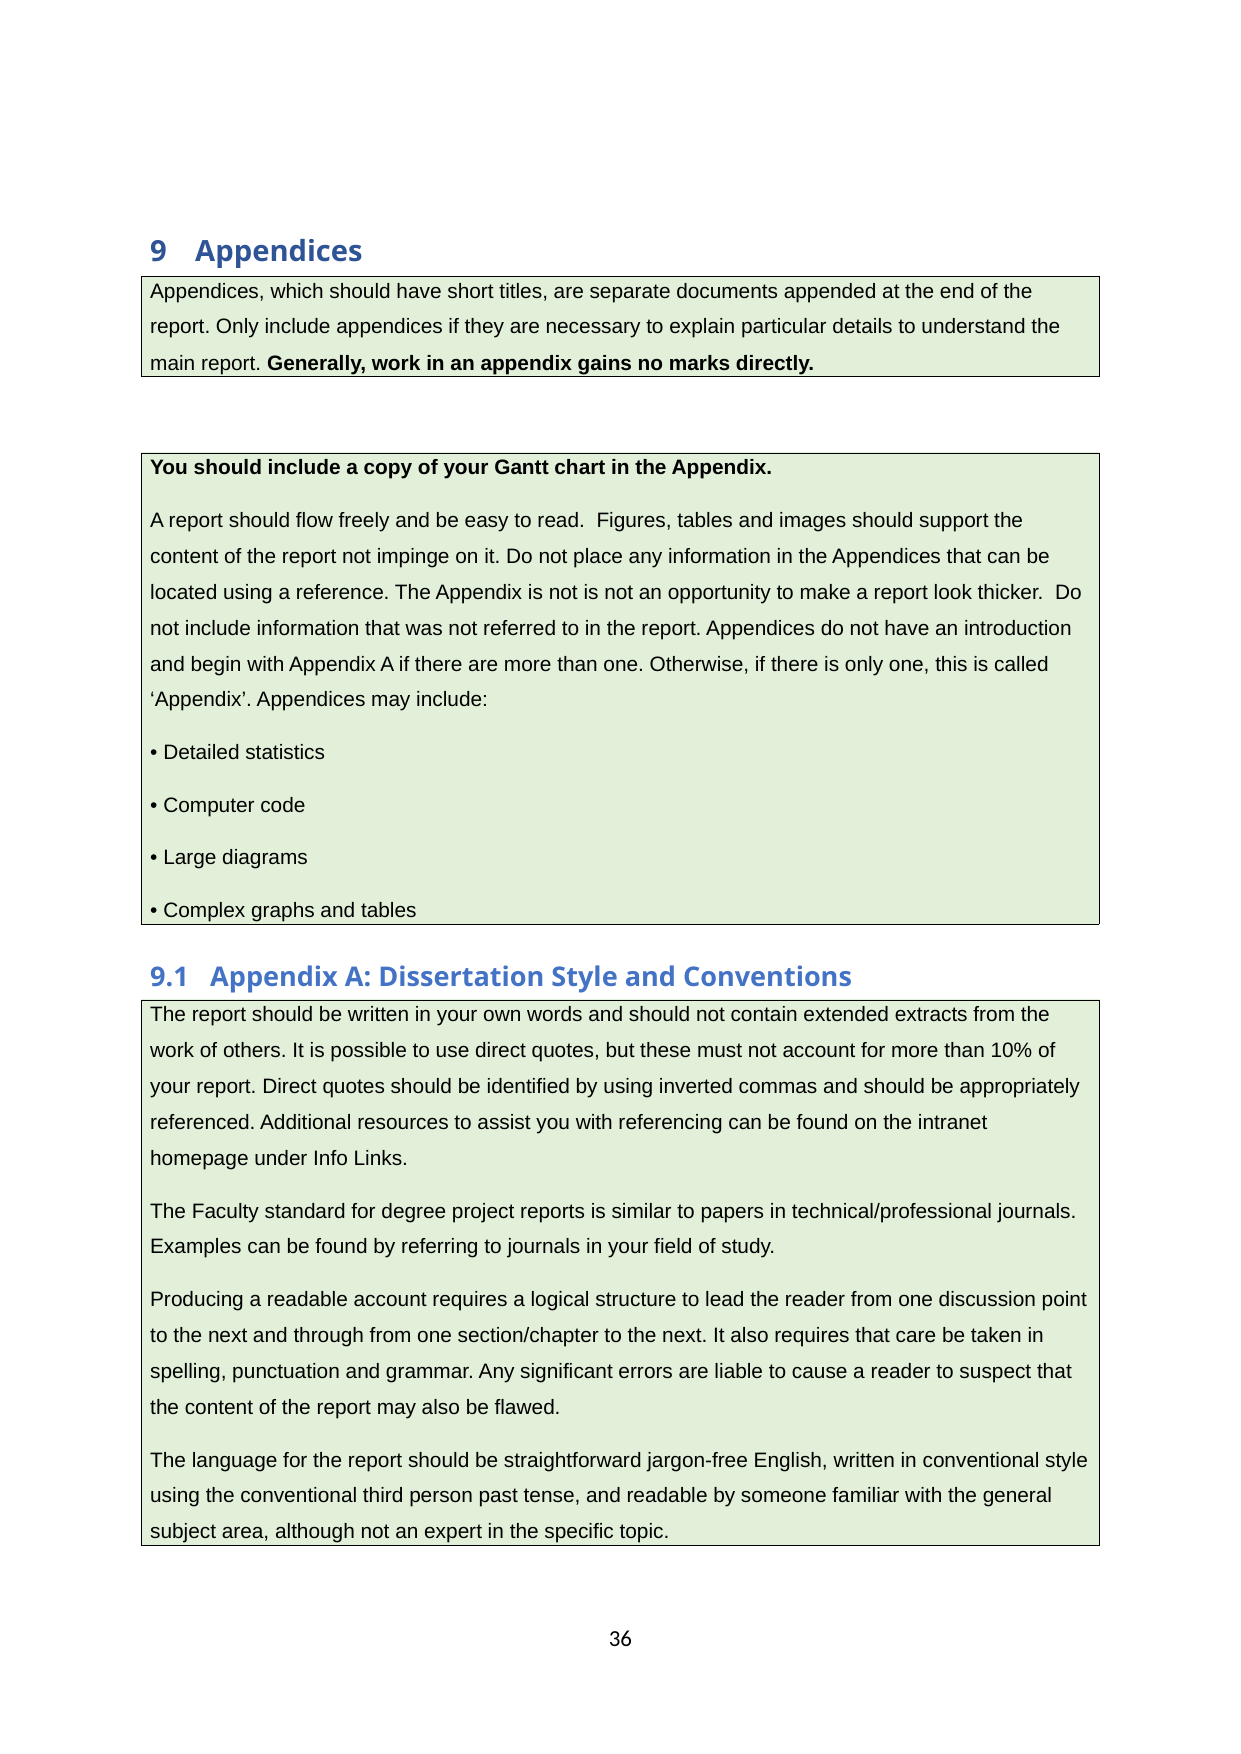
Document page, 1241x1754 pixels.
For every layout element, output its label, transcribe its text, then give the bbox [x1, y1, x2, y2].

text The report should be written in your own words and should not contain extended extracts from the work of others. It is possible to use direct quotes, but these must not account for more than 10% of your report. Direct quotes should be identified by using inverted commas and should be appropriately referenced. Additional resources to assist you with referencing can be found on the intranet homepage under Info Links. [142, 1001, 1099, 1170]
subtitle Appendix A: Dissertation Style and Conventions [150, 957, 1090, 994]
subtitle Appendices [150, 230, 1090, 270]
text • Large diagrams [142, 842, 1099, 869]
text Appendices, which should have short titles, are separate documents appended at the end of the report. Only include appendices if they are necessary to explain particular details to understand the main report. Generally, work in an appendix gains no marks directly. [142, 277, 1099, 376]
text You should include a copy of your Gantt chart in the Appendix. [142, 454, 1099, 479]
text A report should flow freely and be easy to read. Figures, tables and images should support the content of the report not impinge on it. Do not place any information in the Appendices that can be located using a reference. The Appendix is not is not an opportunity to make a report look thicker. Do not include information that was not referred to in the report. Appendices do not have an introduction and begin with Appendix A if there are more than one. Otherwise, if there is only one, this is called ‘Appendix’. Appendices may include: [142, 505, 1099, 711]
text • Detailed statistics [142, 737, 1099, 764]
text The language for the report should be straightforward jargon-free English, written in conventional style using the conventional third person past tense, and readable by someone familiar with the general subject area, although not an expert in the specific topic. [142, 1445, 1099, 1545]
text • Computer code [142, 790, 1099, 816]
text The Faculty standard for degree project reports is similar to papers in technical/professional journals. Examples can be found by referring to journals in your field of study. [142, 1196, 1099, 1258]
text Producing a readable account requires a logical structure to lead the reader from one discussion point to the next and through from one section/chapter to the next. It also requires that care be taken in spelling, punctuation and grammar. Any significant errors are liable to cause a reader to suspect that the content of the report may also be flawed. [142, 1284, 1099, 1419]
text • Complex graphs and tables [142, 895, 1099, 924]
